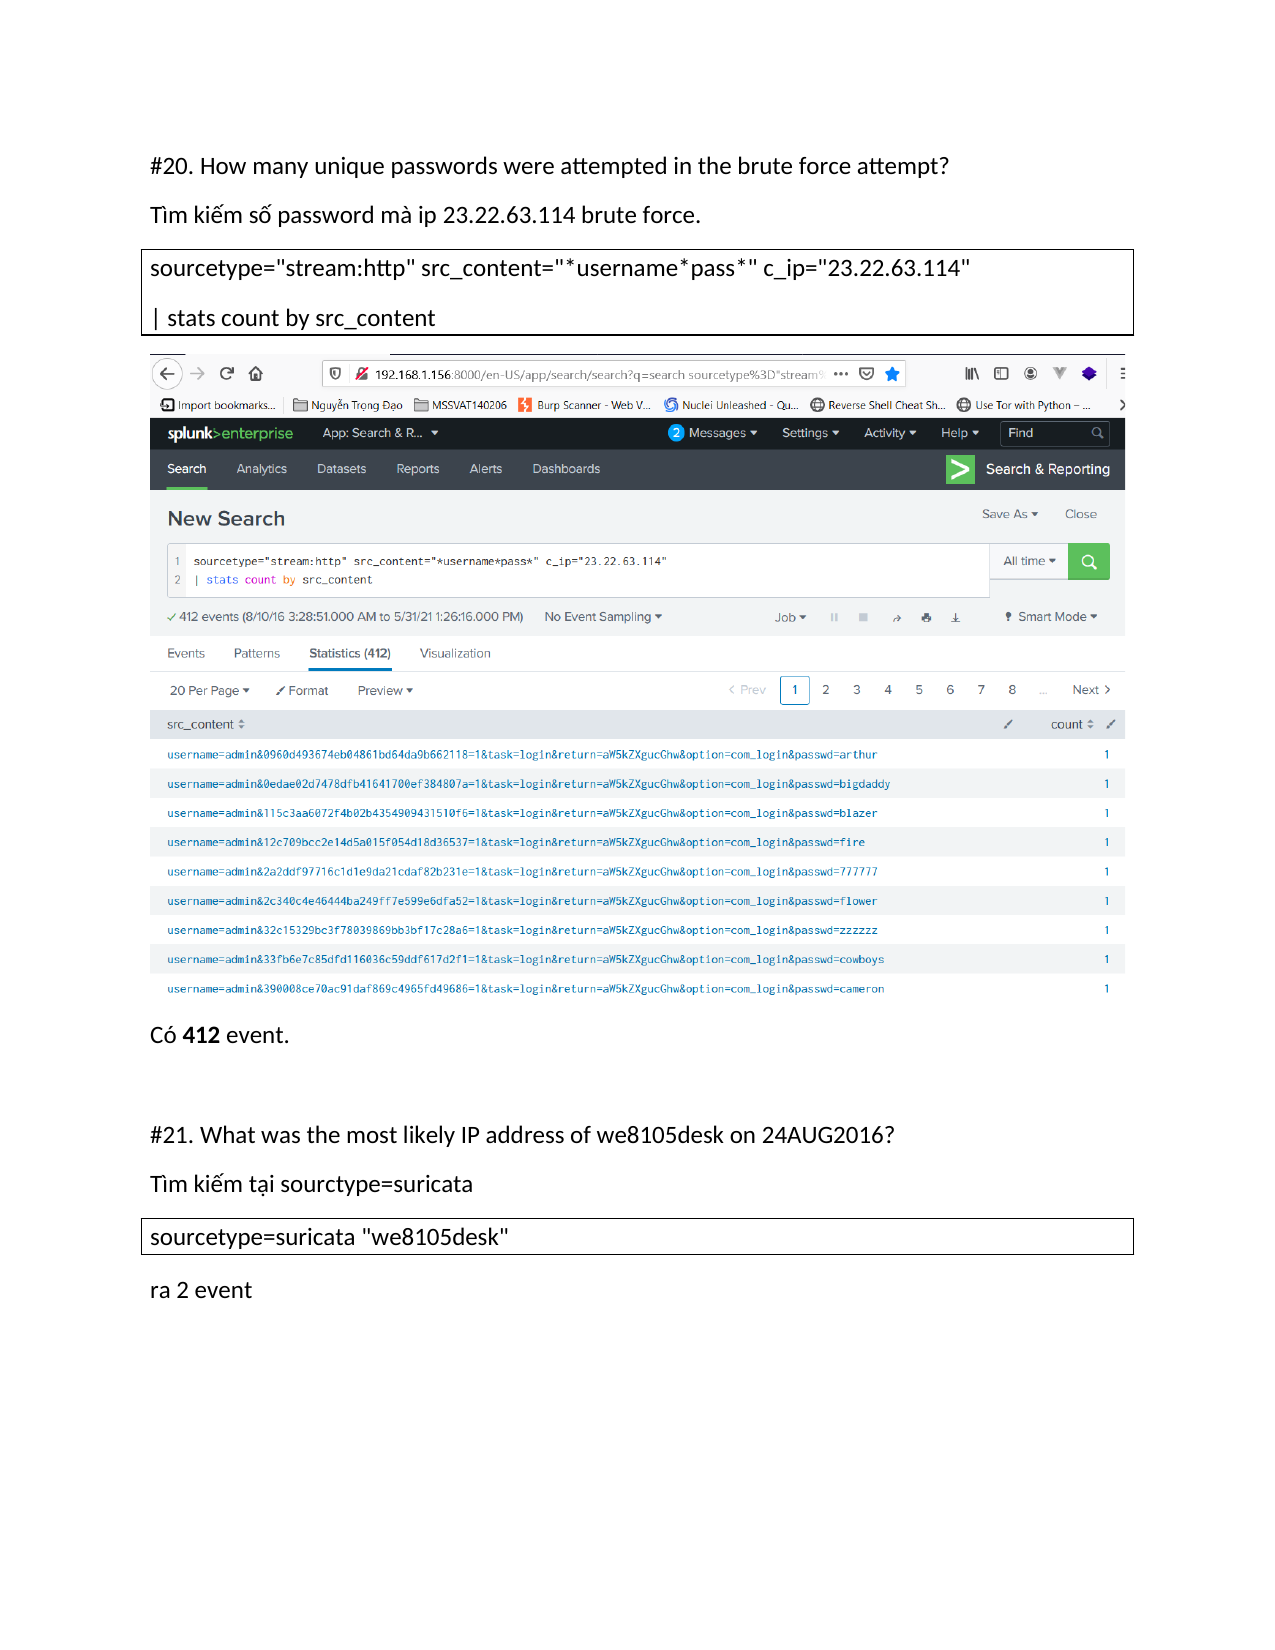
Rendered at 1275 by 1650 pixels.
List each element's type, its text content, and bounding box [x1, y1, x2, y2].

text sourcetype="stream:http" src_content="*username*pass*" c_ip="23.22.63.114" [142, 250, 1133, 283]
text #20. How many unique passwords were attempted in the brute force attempt? [150, 150, 1125, 181]
text #21. What was the most likely IP address of we8105desk on 24AUG2016? [150, 1119, 1125, 1149]
text ra 2 event [150, 1274, 1125, 1304]
text Tìm kiếm số password mà ip 23.22.63.114 brute force. [150, 199, 1125, 230]
text sourcetype=suricata "we8105desk" [142, 1219, 1133, 1254]
text Tìm kiếm tại sourctype=suricata [150, 1168, 1125, 1199]
text Có 412 event. [150, 1019, 1125, 1050]
text | stats count by src_content [142, 299, 1133, 334]
picture [150, 354, 1125, 1001]
